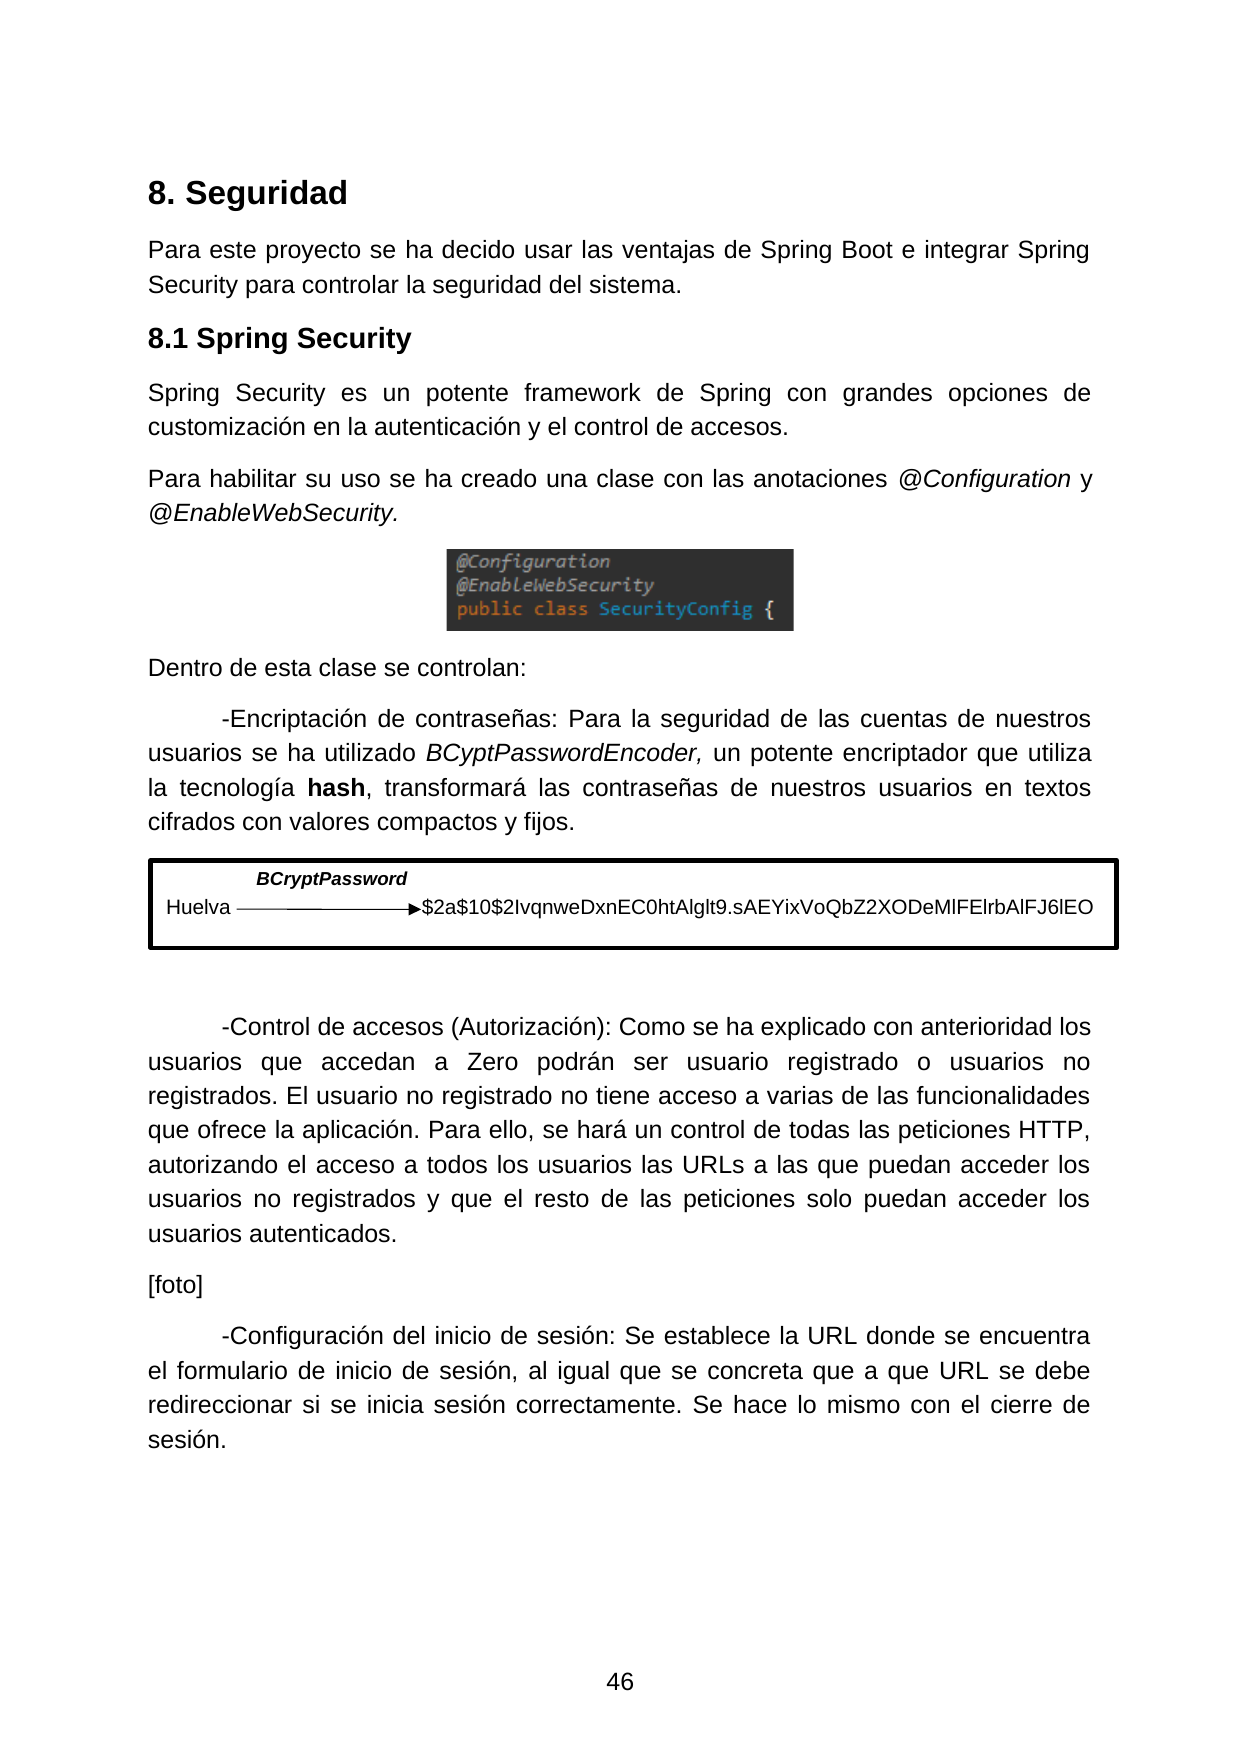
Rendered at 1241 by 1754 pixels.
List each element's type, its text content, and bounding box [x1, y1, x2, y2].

picture [446, 549, 794, 631]
text Para habilitar su uso se ha creado una clase con las anotaciones @Configuration y @EnableWebSecurity. [148, 463, 1092, 527]
text Dentro de esta clase se controlan: [148, 653, 1092, 682]
text -Control de accesos (Autorización): Como se ha explicado con anterioridad los usuarios que accedan a Zero podrán ser usuario registrado o usuarios no registrados. El usuario no registrado no tiene acceso a varias de las funcionalidades que ofrece la aplicación. Para ello, se hará un control de todas las peticiones HTTP, autorizando el acceso a todos los usuarios las URLs a las que puedan acceder los usuarios no registrados y que el resto de las peticiones solo puedan acceder los usuarios autenticados. [148, 1012, 1092, 1248]
text [foto] [148, 1270, 1092, 1299]
text -Encriptación de contraseñas: Para la seguridad de las cuentas de nuestros usuarios se ha utilizado BCyptPasswordEncoder, un potente encriptador que utiliza la tecnología hash, transformará las contraseñas de nuestros usuarios en textos cifrados con valores compactos y fijos. [148, 704, 1092, 836]
text -Configuración del inicio de sesión: Se establece la URL donde se encuentra el formulario de inicio de sesión, al igual que se concreta que a que URL se debe redireccionar si se inicia sesión correctamente. Se hace lo mismo con el cierre de sesión. [148, 1321, 1092, 1453]
text Spring Security es un potente framework de Spring con grandes opciones de customización en la autenticación y el control de accesos. [148, 378, 1092, 441]
subtitle Seguridad [148, 173, 1092, 211]
text Para este proyecto se ha decido usar las ventajas de Spring Boot e integrar Spring Security para controlar la seguridad del sistema. [148, 235, 1092, 299]
subtitle 8.1 Spring Security [148, 321, 1092, 354]
